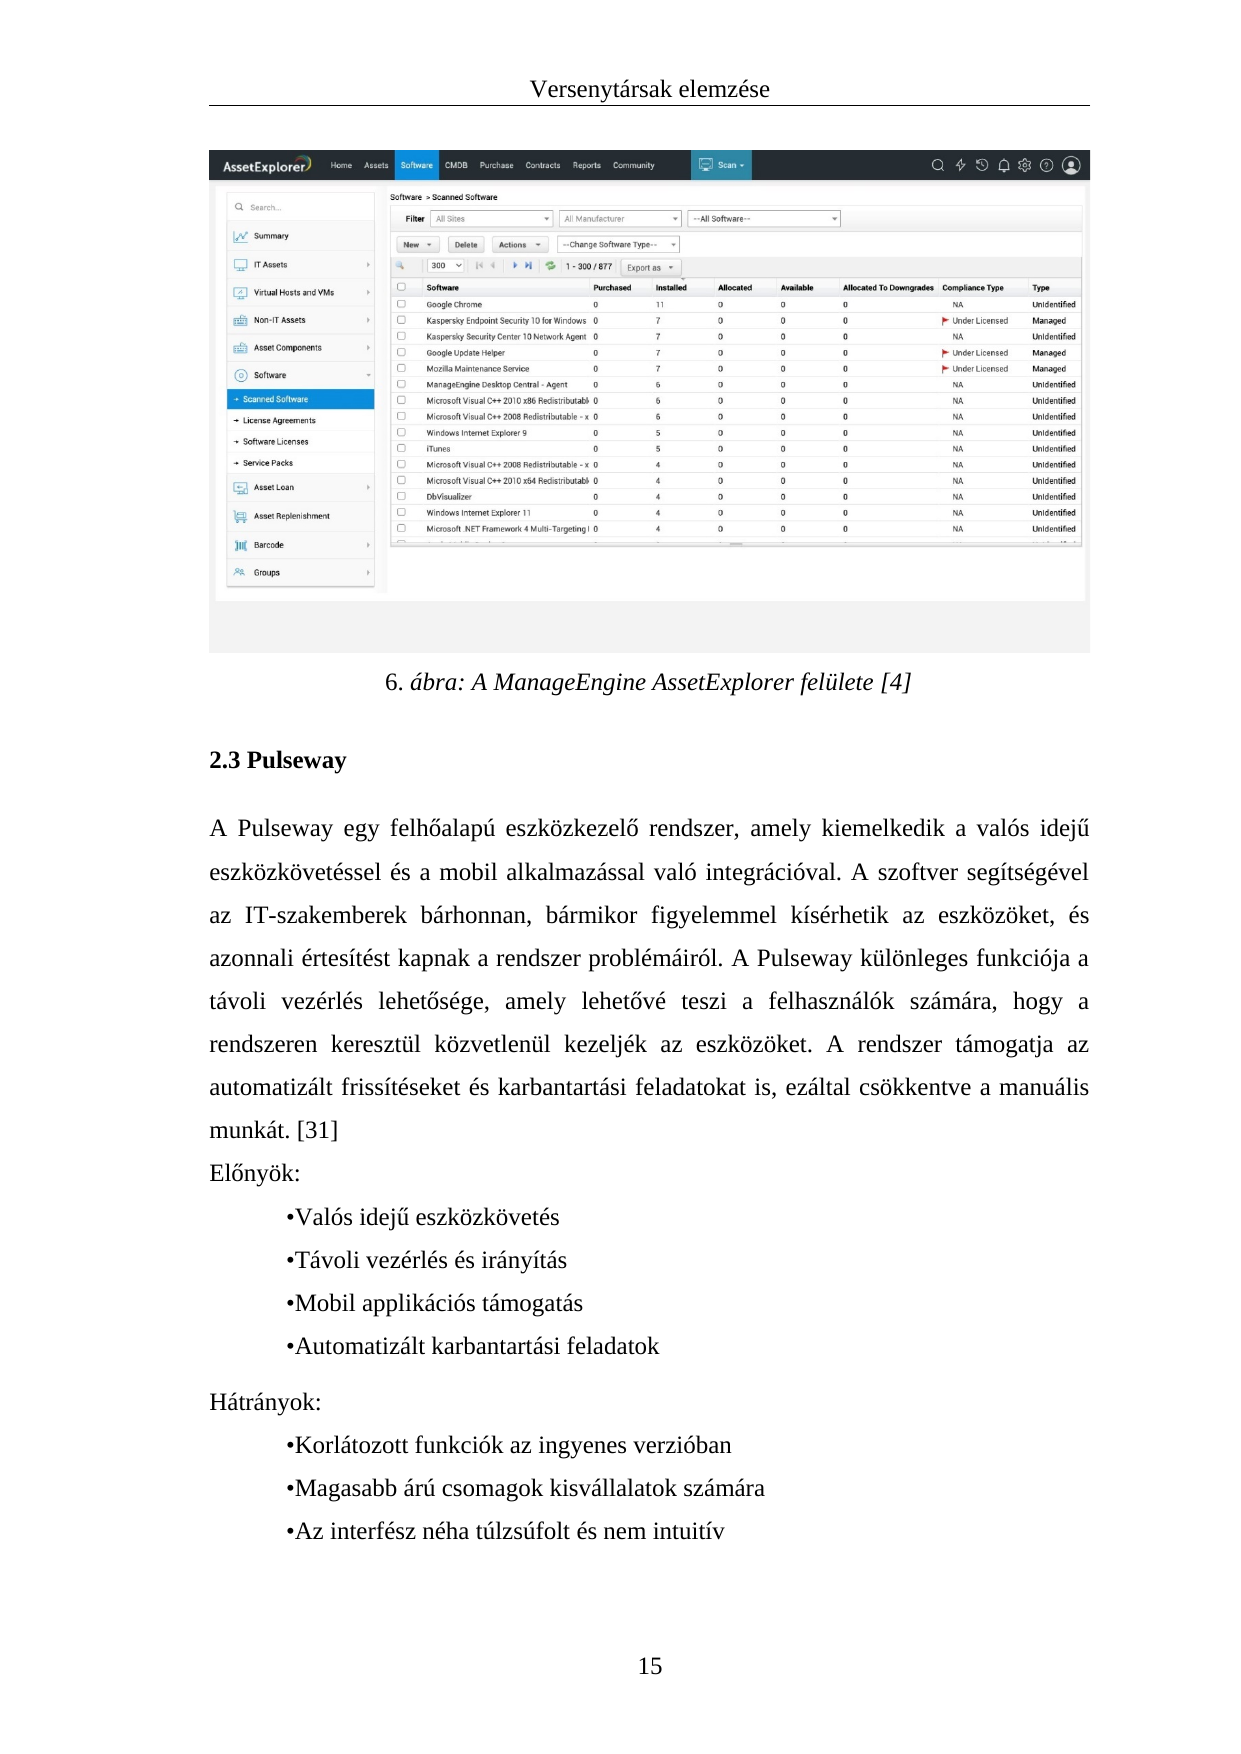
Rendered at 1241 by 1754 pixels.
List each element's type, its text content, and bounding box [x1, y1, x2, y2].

text A Pulseway egy felhőalapú eszközkezelő rendszer, amely kiemelkedik a valós idejű eszközkövetéssel és a mobil alkalmazással való integrációval. A szoftver segítségével az IT-szakemberek bárhonnan, bármikor figyelemmel kísérhetik az eszközöket, és azonnali értesítést kapnak a rendszer problémáiról. A Pulseway különleges funkciója a távoli vezérlés lehetősége, amely lehetővé teszi a felhasználók számára, hogy a rendszeren keresztül közvetlenül kezeljék az eszközöket. A rendszer támogatja az automatizált frissítéseket és karbantartási feladatokat is, ezáltal csökkentve a manuális munkát. [31] [209, 813, 1090, 1144]
text •Korlátozott funkciók az ingyenes verzióban [209, 1430, 1090, 1458]
picture [209, 150, 1091, 653]
text •Automatizált karbantartási feladatok [209, 1331, 1090, 1360]
text •Mobil applikációs támogatás [209, 1288, 1090, 1317]
text •Magasabb árú csomagok kisvállalatok számára [209, 1473, 1090, 1502]
text •Távoli vezérlés és irányítás [209, 1245, 1090, 1273]
text Előnyök: [209, 1158, 1090, 1187]
text 6. ábra: A ManageEngine AssetExplorer felülete [4] [209, 667, 1090, 695]
text Hátrányok: [209, 1387, 1090, 1415]
text •Valós idejű eszközkövetés [209, 1202, 1090, 1230]
text •Az interfész néha túlzsúfolt és nem intuitív [209, 1516, 1090, 1545]
subtitle 2.3 Pulseway [209, 745, 1090, 774]
